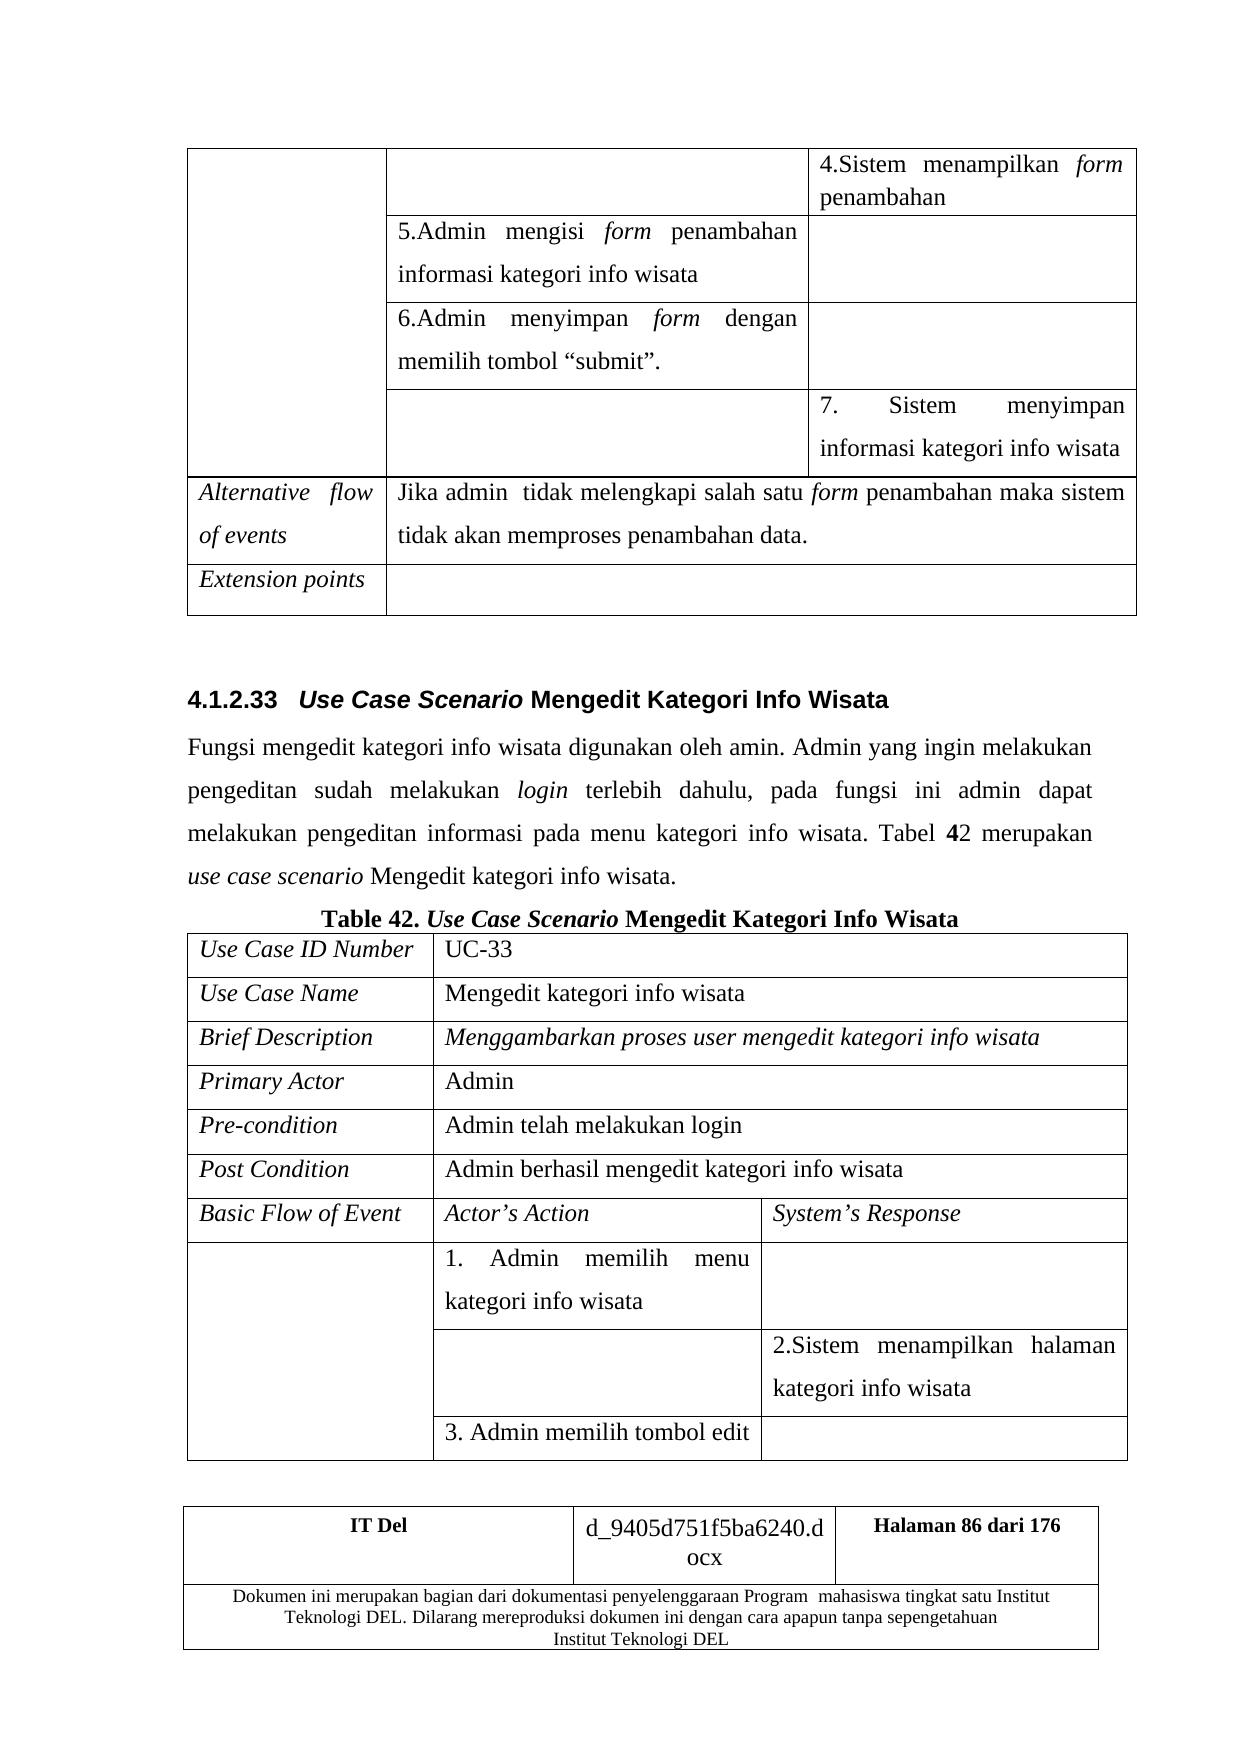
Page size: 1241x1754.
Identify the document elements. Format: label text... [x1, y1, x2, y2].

table_cell Alternative flow of events [188, 478, 386, 563]
table_cell Brief Description [188, 1022, 433, 1065]
table_cell [188, 1243, 433, 1460]
table_cell [809, 303, 1136, 389]
table_cell 3. Admin memilih tombol edit [434, 1417, 761, 1460]
table_header Use Case ID Number [188, 934, 433, 977]
table_cell Actor’s Action [434, 1199, 761, 1242]
table_cell 1. Admin memilih menu kategori info wisata [434, 1243, 761, 1329]
table_cell [387, 149, 808, 215]
table_cell 6.Admin menyimpan form dengan memilih tombol “submit”. [387, 303, 808, 389]
table_cell Basic Flow of Event [188, 1199, 433, 1242]
table_cell [762, 1243, 1127, 1329]
subtitle 4.1.2.33 Use Case Scenario Mengedit Kategori Info Wisata [187, 684, 1092, 713]
table_cell [762, 1417, 1127, 1460]
table_cell 2.Sistem menampilkan halaman kategori info wisata [762, 1330, 1127, 1416]
table_cell Pre-condition [188, 1110, 433, 1153]
table_cell Mengedit kategori info wisata [434, 978, 1127, 1021]
table_cell [434, 1330, 761, 1416]
table_header UC-33 [434, 934, 1127, 977]
table_cell Jika admin tidak melengkapi salah satu form penambahan maka sistem tidak akan memproses penambahan data. [387, 478, 1136, 563]
table_cell 5.Admin mengisi form penambahan informasi kategori info wisata [387, 216, 808, 302]
table_cell System’s Response [762, 1199, 1127, 1242]
table_cell Admin telah melakukan login [434, 1110, 1127, 1153]
table_cell [387, 390, 808, 476]
table_cell Menggambarkan proses user mengedit kategori info wisata [434, 1022, 1127, 1065]
table_cell Use Case Name [188, 978, 433, 1021]
text Fungsi mengedit kategori info wisata digunakan oleh amin. Admin yang ingin melakukan pengeditan sudah melakukan login terlebih dahulu, pada fungsi ini admin dapat melakukan pengeditan informasi pada menu kategori info wisata. Tabel 42 merupakan use case scenario Mengedit kategori info wisata. [187, 732, 1092, 890]
text Table 42. Use Case Scenario Mengedit Kategori Info Wisata [187, 904, 1092, 933]
table_cell [387, 565, 1136, 615]
table_cell 4.Sistem menampilkan form penambahan [809, 149, 1136, 215]
table_cell Admin berhasil mengedit kategori info wisata [434, 1155, 1127, 1197]
table_cell Post Condition [188, 1155, 433, 1197]
table_cell Primary Actor [188, 1066, 433, 1109]
table_cell Admin [434, 1066, 1127, 1109]
table_cell [809, 216, 1136, 302]
table_cell 7. Sistem menyimpan informasi kategori info wisata [809, 390, 1136, 476]
table_cell Extension points [188, 565, 386, 615]
